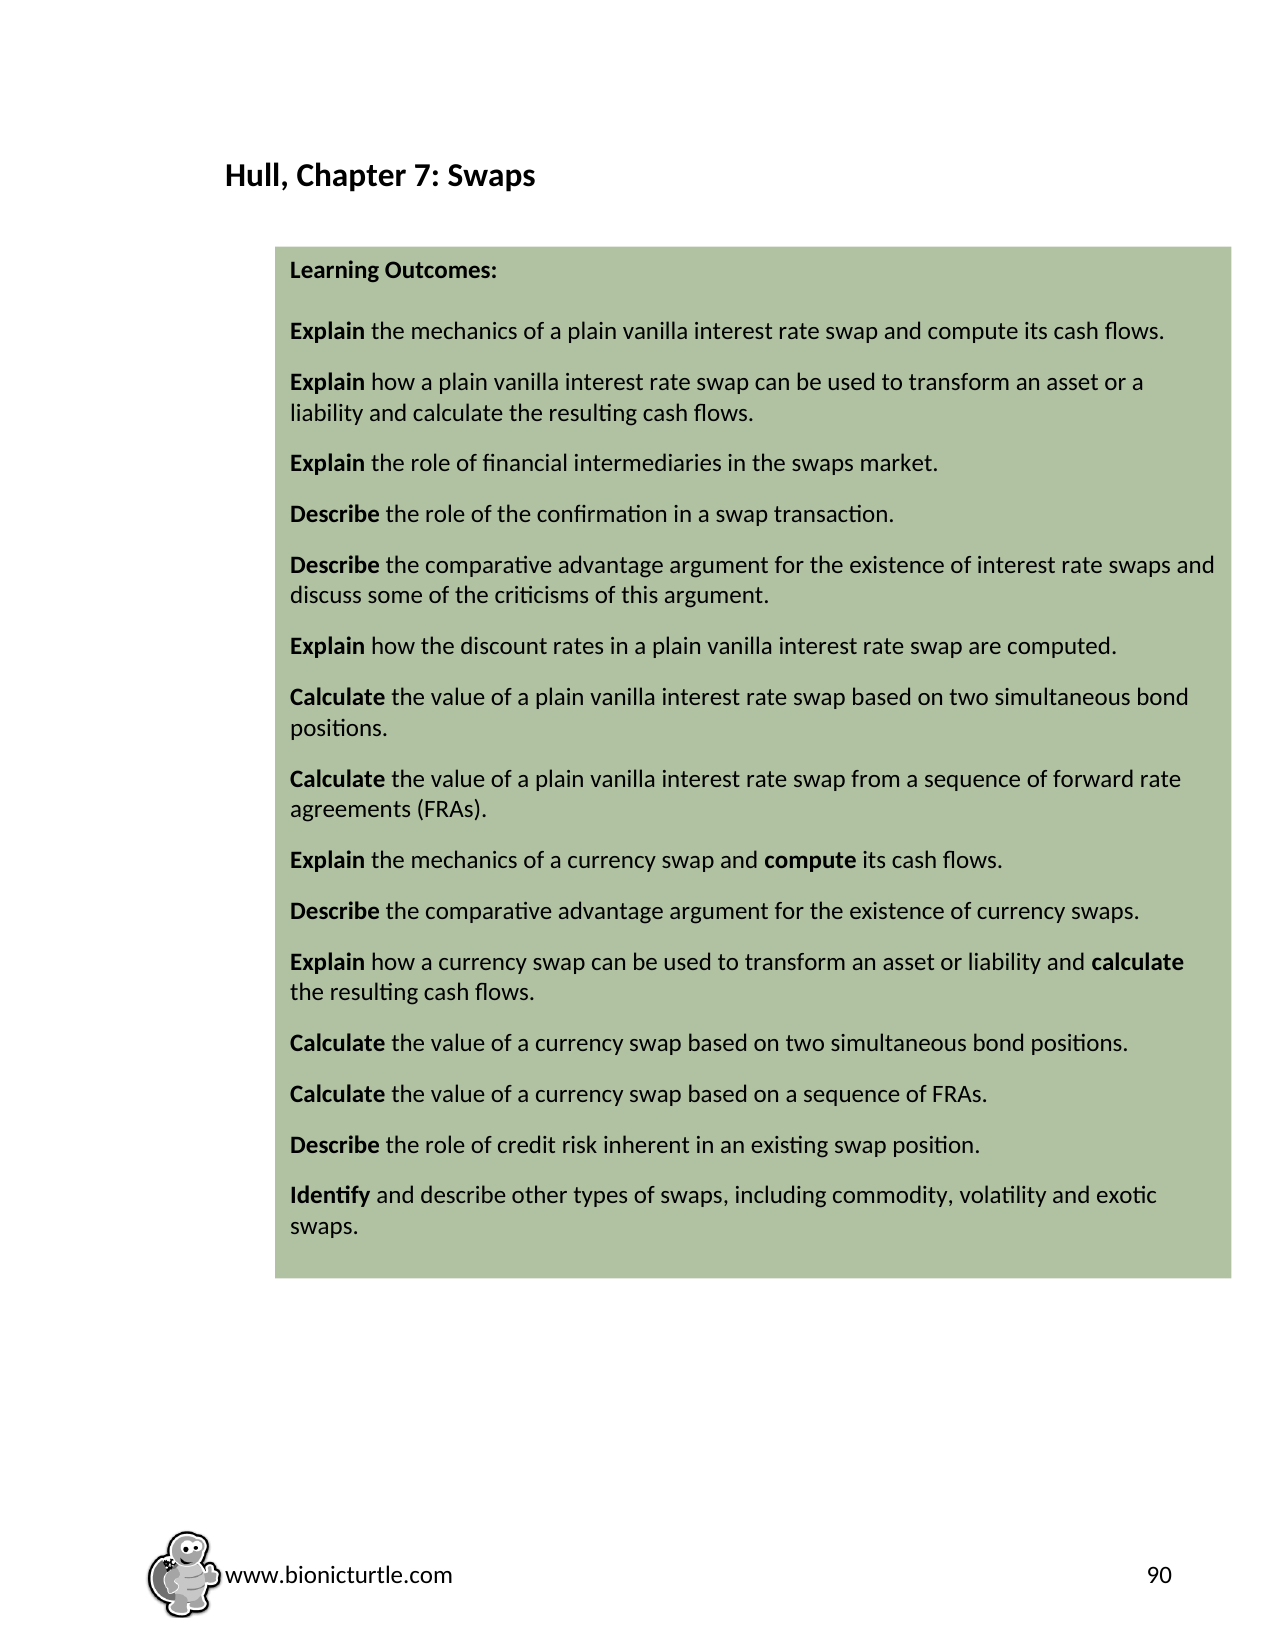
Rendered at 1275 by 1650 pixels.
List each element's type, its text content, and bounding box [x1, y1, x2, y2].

subtitle Hull, Chapter 7: Swaps [225, 153, 1172, 194]
